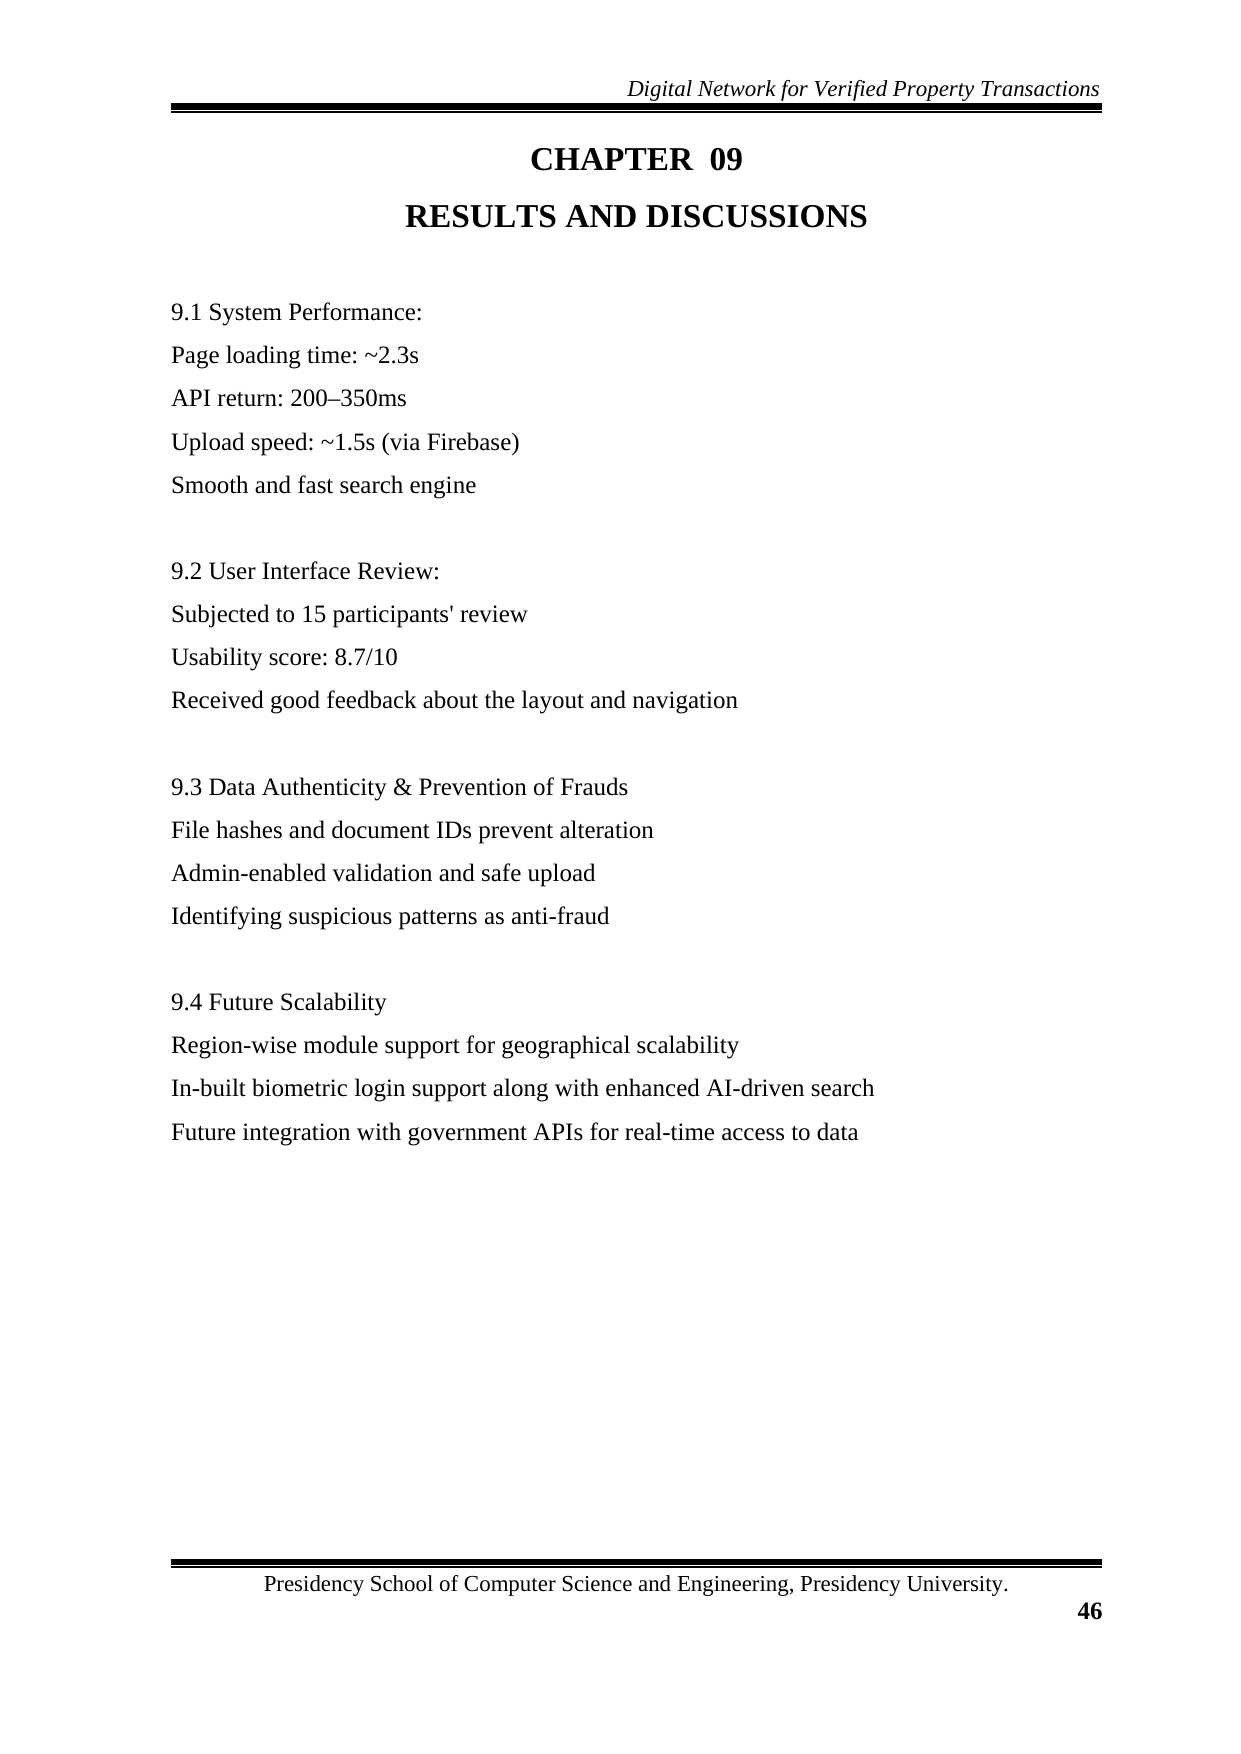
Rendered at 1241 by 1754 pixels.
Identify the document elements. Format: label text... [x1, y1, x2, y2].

text Smooth and fast search engine [171, 470, 1102, 498]
text 9.2 User Interface Review: [171, 556, 1102, 585]
text 9.4 Future Scalability [171, 987, 1102, 1016]
text Page loading time: ~2.3s [171, 340, 1102, 369]
text Future integration with government APIs for real-time access to data [171, 1117, 1102, 1145]
text File hashes and document IDs prevent alteration [171, 815, 1102, 843]
text Subjected to 15 participants' review [171, 599, 1102, 628]
text In-built biometric login support along with enhanced AI-driven search [171, 1073, 1102, 1102]
text Region-wise module support for geographical scalability [171, 1030, 1102, 1059]
text Received good feedback about the layout and navigation [171, 685, 1102, 714]
text Upload speed: ~1.5s (via Firebase) [171, 427, 1102, 455]
text 9.3 Data Authenticity & Prevention of Frauds [171, 772, 1102, 800]
text CHAPTER 09 [171, 139, 1102, 177]
text API return: 200–350ms [171, 383, 1102, 412]
text Identifying suspicious patterns as anti-fraud [171, 901, 1102, 930]
text 9.1 System Performance: [171, 297, 1102, 326]
text RESULTS AND DISCUSSIONS [171, 197, 1102, 235]
text Admin-enabled validation and safe upload [171, 858, 1102, 887]
text Usability score: 8.7/10 [171, 642, 1102, 671]
